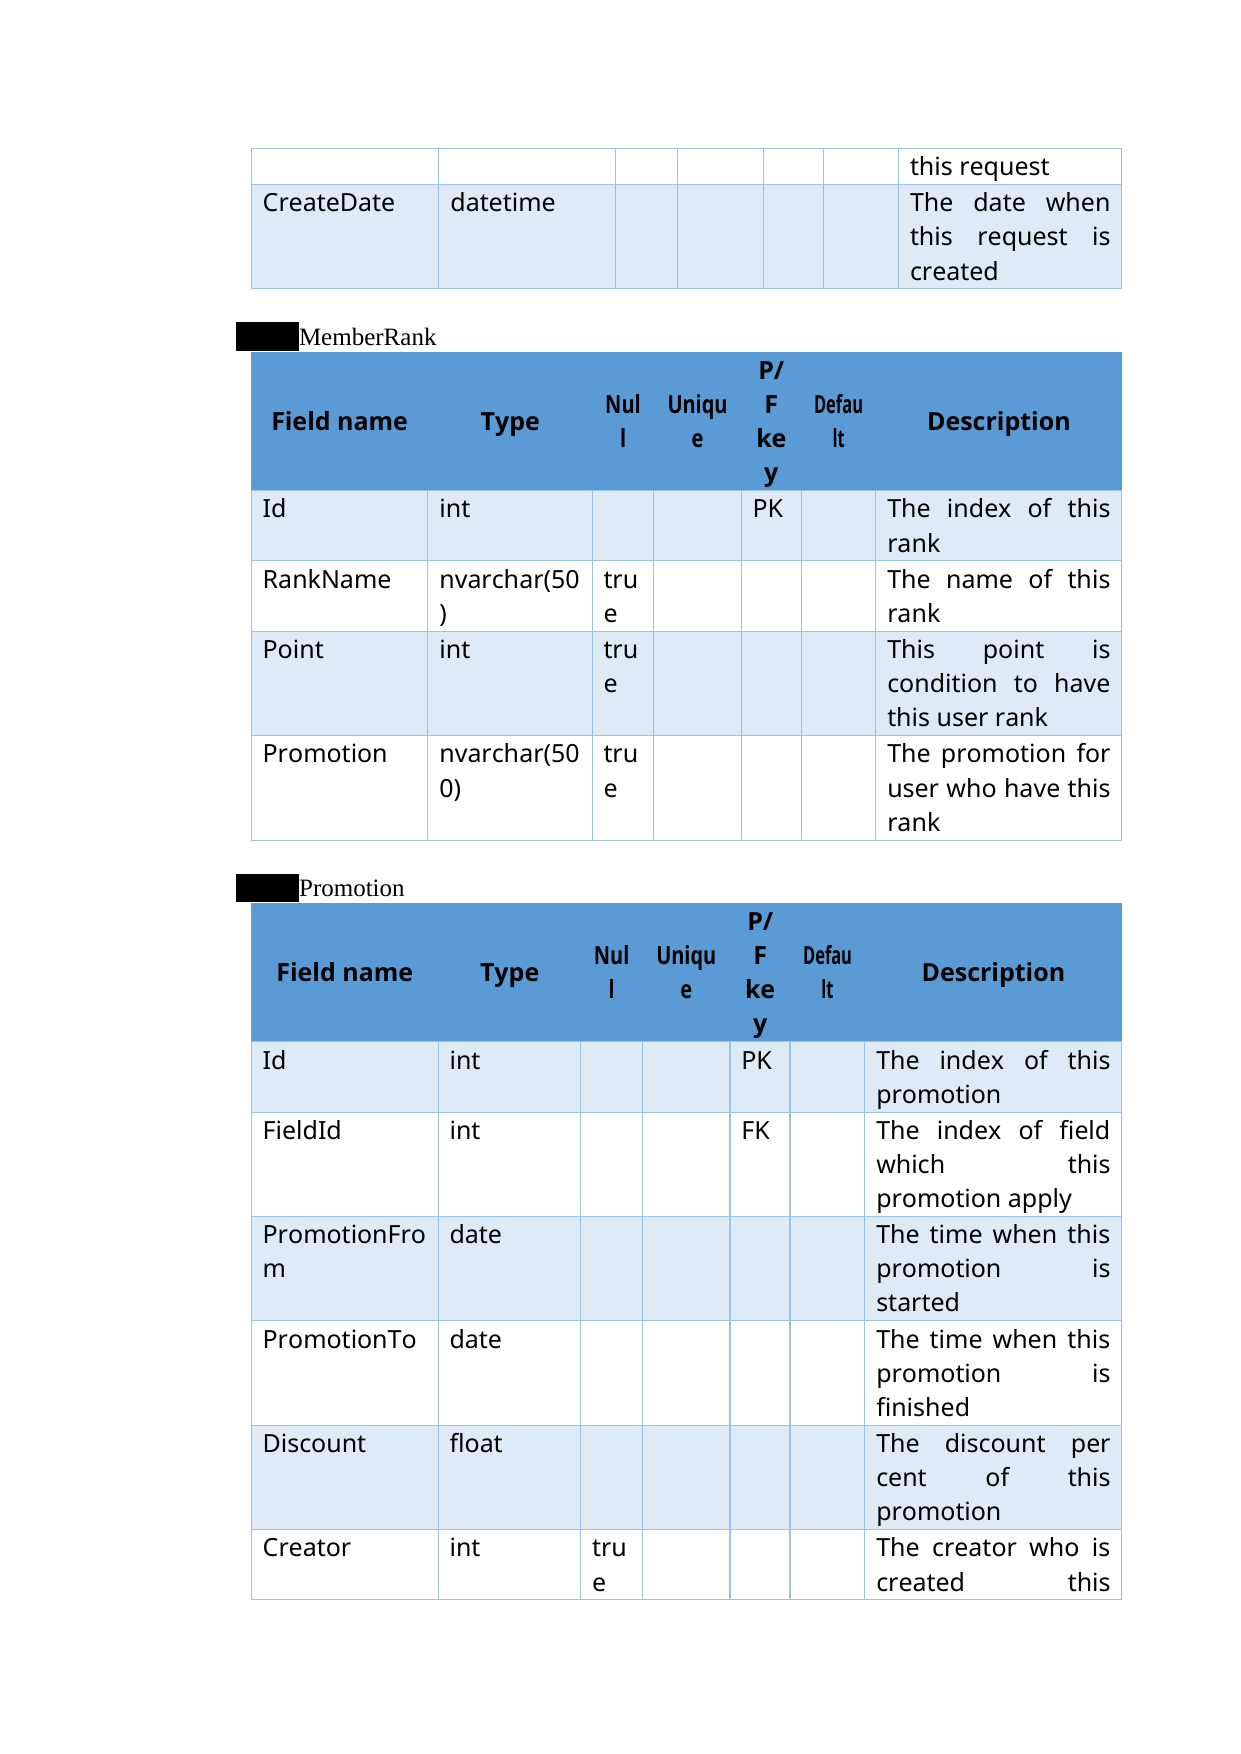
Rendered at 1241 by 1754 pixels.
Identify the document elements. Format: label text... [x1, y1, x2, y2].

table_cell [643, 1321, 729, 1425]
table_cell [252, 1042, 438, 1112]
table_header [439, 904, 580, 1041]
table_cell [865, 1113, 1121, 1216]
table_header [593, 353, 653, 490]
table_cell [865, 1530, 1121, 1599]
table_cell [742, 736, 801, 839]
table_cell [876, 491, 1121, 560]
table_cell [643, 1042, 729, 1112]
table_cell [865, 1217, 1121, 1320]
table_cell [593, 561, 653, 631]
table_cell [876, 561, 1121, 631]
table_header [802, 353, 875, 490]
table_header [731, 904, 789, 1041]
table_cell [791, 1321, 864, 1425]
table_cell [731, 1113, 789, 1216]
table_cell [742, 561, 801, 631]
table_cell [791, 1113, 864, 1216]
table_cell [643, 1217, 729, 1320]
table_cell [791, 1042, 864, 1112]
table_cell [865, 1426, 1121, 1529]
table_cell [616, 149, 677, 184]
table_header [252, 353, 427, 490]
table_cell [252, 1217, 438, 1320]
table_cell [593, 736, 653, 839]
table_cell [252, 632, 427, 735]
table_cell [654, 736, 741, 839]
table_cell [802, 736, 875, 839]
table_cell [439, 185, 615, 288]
subtitle Promotion [236, 873, 1124, 902]
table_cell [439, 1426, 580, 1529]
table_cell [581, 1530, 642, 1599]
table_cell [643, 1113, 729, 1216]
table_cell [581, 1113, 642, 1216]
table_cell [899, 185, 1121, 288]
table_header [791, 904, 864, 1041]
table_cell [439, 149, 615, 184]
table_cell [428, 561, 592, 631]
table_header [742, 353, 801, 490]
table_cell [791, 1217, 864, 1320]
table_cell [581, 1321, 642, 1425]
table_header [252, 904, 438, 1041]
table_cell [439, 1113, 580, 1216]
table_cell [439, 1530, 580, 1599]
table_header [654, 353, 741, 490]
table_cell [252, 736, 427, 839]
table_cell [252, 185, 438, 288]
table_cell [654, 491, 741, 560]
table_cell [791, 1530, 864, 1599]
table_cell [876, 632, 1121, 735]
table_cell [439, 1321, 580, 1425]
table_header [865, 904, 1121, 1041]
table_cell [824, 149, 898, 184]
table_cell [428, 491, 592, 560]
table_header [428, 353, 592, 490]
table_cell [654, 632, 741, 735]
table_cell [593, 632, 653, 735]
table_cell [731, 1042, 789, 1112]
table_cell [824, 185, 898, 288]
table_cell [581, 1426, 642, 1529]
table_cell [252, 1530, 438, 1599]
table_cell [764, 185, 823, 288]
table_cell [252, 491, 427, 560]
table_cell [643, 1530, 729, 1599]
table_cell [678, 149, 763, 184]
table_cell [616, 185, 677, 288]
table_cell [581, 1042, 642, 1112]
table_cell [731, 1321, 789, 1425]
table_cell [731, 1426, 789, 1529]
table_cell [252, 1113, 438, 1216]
subtitle MemberRank [299, 322, 1124, 351]
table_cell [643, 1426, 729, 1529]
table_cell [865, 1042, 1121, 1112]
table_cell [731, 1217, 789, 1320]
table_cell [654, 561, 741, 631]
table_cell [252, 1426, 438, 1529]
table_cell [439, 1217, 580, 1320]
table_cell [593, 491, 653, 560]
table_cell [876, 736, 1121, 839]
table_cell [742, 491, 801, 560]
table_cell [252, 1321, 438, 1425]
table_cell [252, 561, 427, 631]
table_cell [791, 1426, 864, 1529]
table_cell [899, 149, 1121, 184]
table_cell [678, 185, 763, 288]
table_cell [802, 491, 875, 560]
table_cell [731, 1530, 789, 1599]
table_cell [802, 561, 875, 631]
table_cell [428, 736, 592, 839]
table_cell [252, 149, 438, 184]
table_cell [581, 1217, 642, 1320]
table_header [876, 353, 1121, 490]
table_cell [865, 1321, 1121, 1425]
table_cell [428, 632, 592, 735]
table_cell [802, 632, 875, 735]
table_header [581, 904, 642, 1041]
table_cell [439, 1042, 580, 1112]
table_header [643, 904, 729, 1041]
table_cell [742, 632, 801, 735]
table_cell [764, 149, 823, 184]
